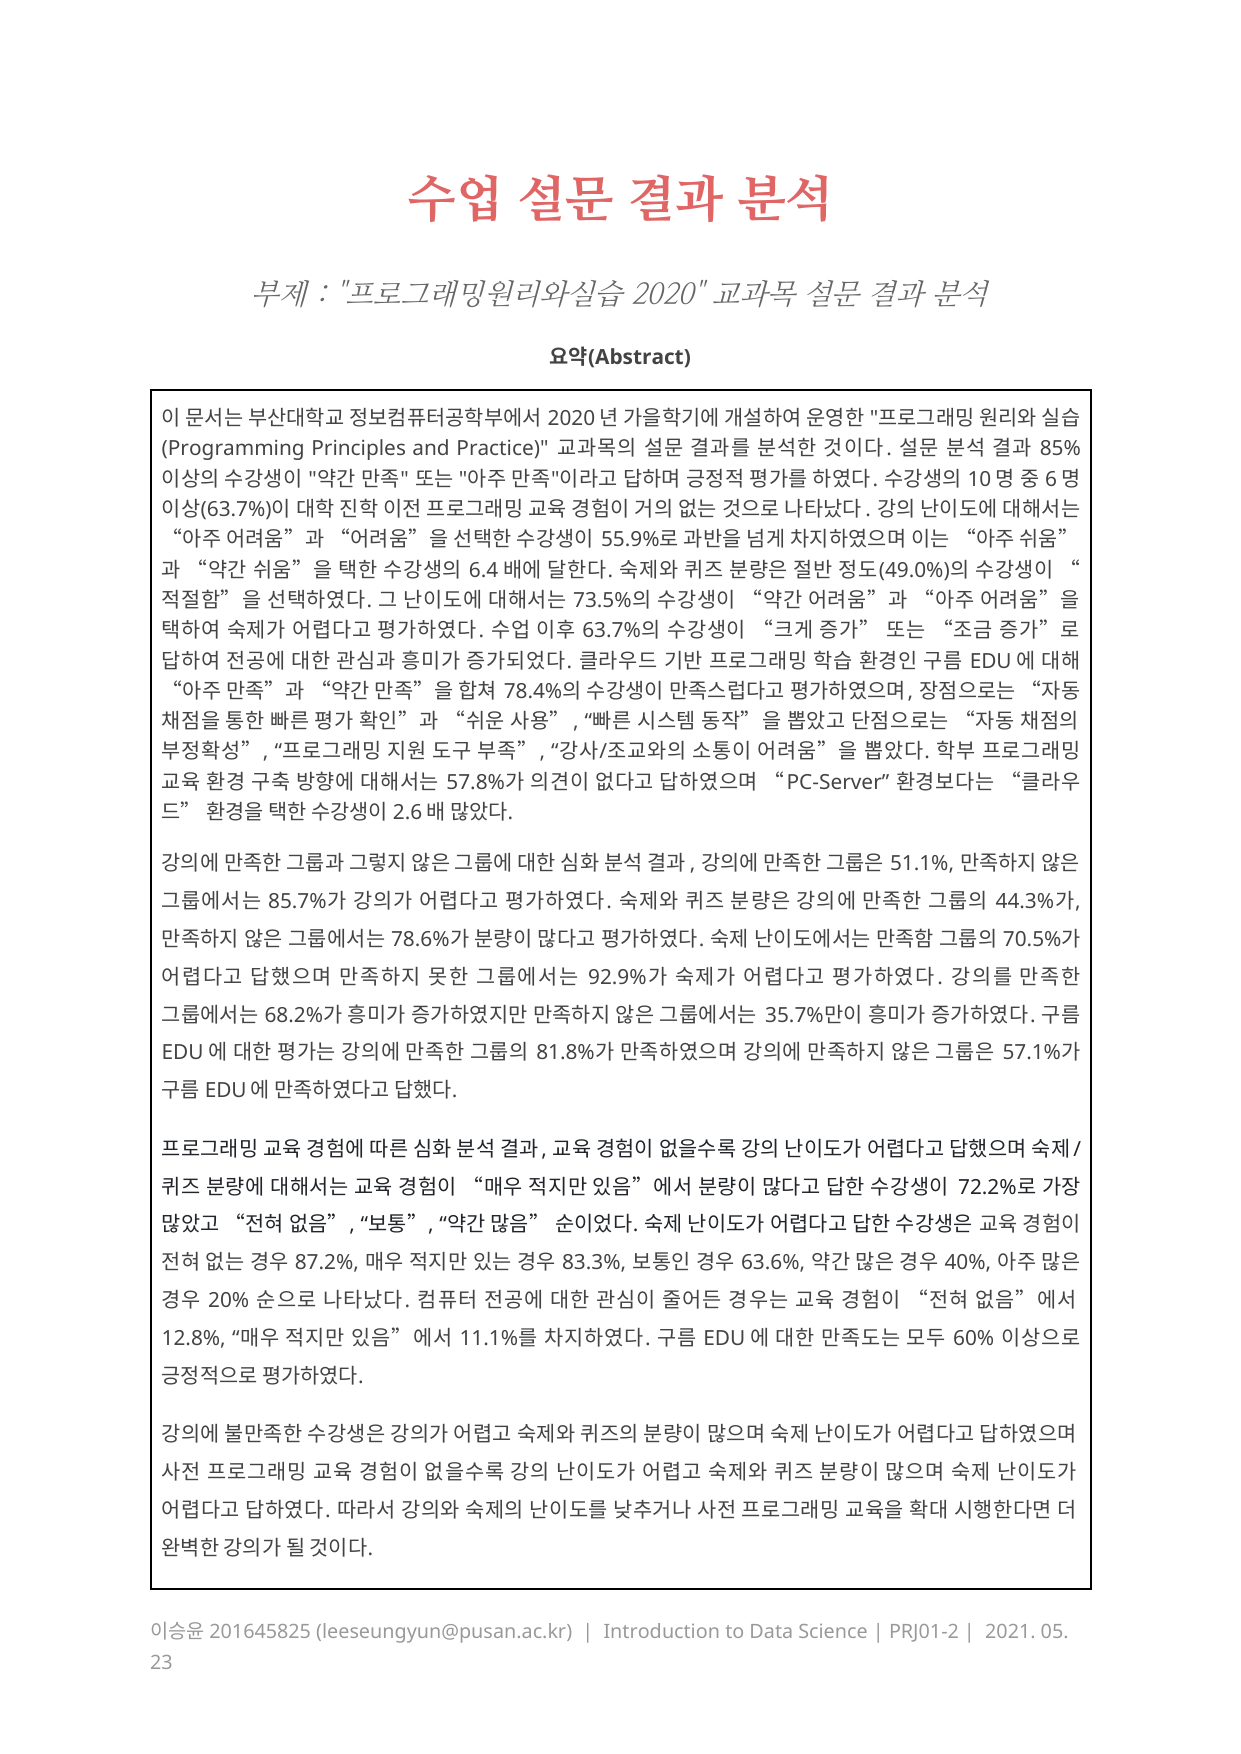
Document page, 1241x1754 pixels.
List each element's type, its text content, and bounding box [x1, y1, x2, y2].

subtitle 부제 : "프로그래밍원리와실습 2020" 교과목 설문 결과 분석 [150, 278, 1090, 311]
title 수업 설문 결과 분석 [150, 171, 1090, 228]
table_header 이 문서는 부산대학교 정보컴퓨터공학부에서 2020년 가을학기에 개설하여 운영한 "프로그래밍 원리와 실습 (Programming Principles and Practice)" 교과목의 설문 결과를 분석한 것이다. 설문 분석 결과 85% 이상의 수강생이 "약간 만족" 또는 "아주 만족"이라고 답하며 긍정적 평가를 하였다. 수강생의 10명 중 6명 이상(63.7%)이 대학 진학 이전 프로그래밍 교육 경험이 거의 없는 것으로 나타났다. 강의 난이도에 대해서는 “아주 어려움”과 “어려움”을 선택한 수강생이 55.9%로 과반을 넘게 차지하였으며 이는 “아주 쉬움”과 “약간 쉬움”을 택한 수강생의 6.4배에 달한다. 숙제와 퀴즈 분량은 절반 정도(49.0%)의 수강생이 “적절함”을 선택하였다. 그 난이도에 대해서는 73.5%의 수강생이 “약간 어려움”과 “아주 어려움”을 택하여 숙제가 어렵다고 평가하였다. 수업 이후 63.7%의 수강생이 “크게 증가” 또는 “조금 증가”로 답하여 전공에 대한 관심과 흥미가 증가되었다. 클라우드 기반 프로그래밍 학습 환경인 구름 EDU에 대해 “아주 만족”과 “약간 만족”을 합쳐 78.4%의 수강생이 만족스럽다고 평가하였으며, 장점으로는 “자동 채점을 통한 빠른 평가 확인”과 “쉬운 사용”, “빠른 시스템 동작”을 뽑았고 단점으로는 “자동 채점의 부정확성”, “프로그래밍 지원 도구 부족”, “강사/조교와의 소통이 어려움”을 뽑았다. 학부 프로그래밍 교육 환경 구축 방향에 대해서는 57.8%가 의견이 없다고 답하였으며 “PC-Server” 환경보다는 “클라우드” 환경을 택한 수강생이 2.6배 많았다. 강의에 만족한 그룹과 그렇지 않은 그룹에 대한 심화 분석 결과, 강의에 만족한 그룹은 51.1%, 만족하지 않은 그룹에서는 85.7%가 강의가 어렵다고 평가하였다. 숙제와 퀴즈 분량은 강의에 만족한 그룹의 44.3%가, 만족하지 않은 그룹에서는 78.6%가 분량이 많다고 평가하였다. 숙제 난이도에서는 만족함 그룹의 70.5%가 어렵다고 답했으며 만족하지 못한 그룹에서는 92.9%가 숙제가 어렵다고 평가하였다. 강의를 만족한 그룹에서는 68.2%가 흥미가 증가하였지만 만족하지 않은 그룹에서는 35.7%만이 흥미가 증가하였다. 구름 EDU에 대한 평가는 강의에 만족한 그룹의 81.8%가 만족하였으며 강의에 만족하지 않은 그룹은 57.1%가 구름 EDU에 만족하였다고 답했다. 프로그래밍 교육 경험에 따른 심화 분석 결과, 교육 경험이 없을수록 강의 난이도가 어렵다고 답했으며 숙제/퀴즈 분량에 대해서는 교육 경험이 “매우 적지만 있음”에서 분량이 많다고 답한 수강생이 72.2%로 가장 많았고 “전혀 없음”, “보통”, “약간 많음” 순이었다. 숙제 난이도가 어렵다고 답한 수강생은 교육 경험이 전혀 없는 경우 87.2%, 매우 적지만 있는 경우 83.3%, 보통인 경우 63.6%, 약간 많은 경우 40%, 아주 많은 경우 20% 순으로 나타났다. 컴퓨터 전공에 대한 관심이 줄어든 경우는 교육 경험이 “전혀 없음”에서 12.8%, “매우 적지만 있음”에서 11.1%를 차지하였다. 구름 EDU에 대한 만족도는 모두 60% 이상으로 긍정적으로 평가하였다. 강의에 불만족한 수강생은 강의가 어렵고 숙제와 퀴즈의 분량이 많으며 숙제 난이도가 어렵다고 답하였으며 사전 프로그래밍 교육 경험이 없을수록 강의 난이도가 어렵고 숙제와 퀴즈 분량이 많으며 숙제 난이도가 어렵다고 답하였다. 따라서 강의와 숙제의 난이도를 낮추거나 사전 프로그래밍 교육을 확대 시행한다면 더 완벽한 강의가 될 것이다. [152, 391, 1090, 1588]
text 요약(Abstract) [150, 341, 1090, 371]
